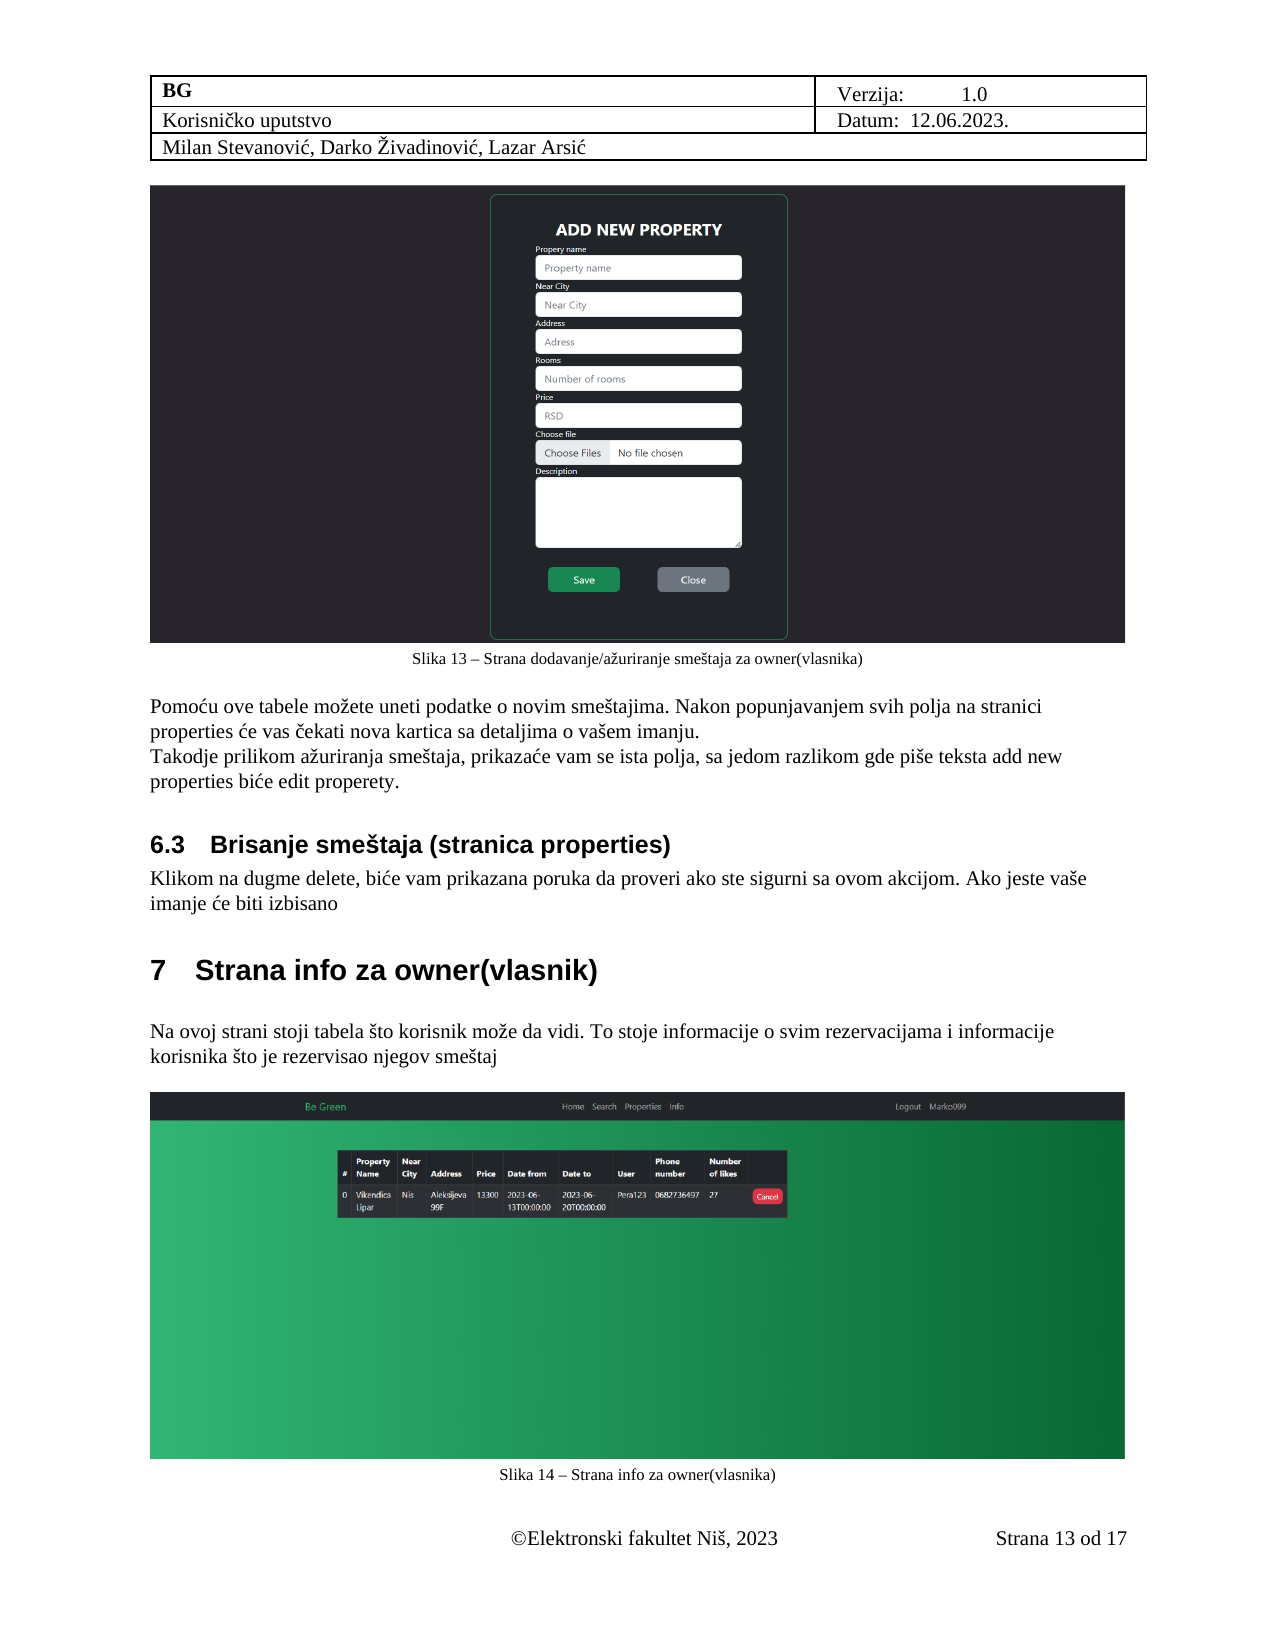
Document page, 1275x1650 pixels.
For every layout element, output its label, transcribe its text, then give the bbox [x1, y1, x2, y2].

picture [150, 1092, 1125, 1459]
text Slika 13 – Strana dodavanje/ažuriranje smeštaja za owner(vlasnika) [150, 643, 1125, 668]
picture [150, 185, 1125, 643]
text Slika 14 – Strana info za owner(vlasnika) [150, 1459, 1125, 1484]
text Klikom na dugme delete, biće vam prikazana poruka da proveri ako ste sigurni sa ovom akcijom. Ako jeste vaše imanje će biti izbisano [150, 865, 1125, 915]
subtitle Strana info za owner(vlasnik) [150, 953, 1125, 986]
subtitle Brisanje smeštaja (stranica properties) [150, 830, 1125, 859]
text Takodje prilikom ažuriranja smeštaja, prikazaće vam se ista polja, sa jedom razlikom gde piše teksta add new properties biće edit properety. [150, 743, 1125, 793]
text Na ovoj strani stoji tabela što korisnik može da vidi. To stoje informacije o svim rezervacijama i informacije korisnika što je rezervisao njegov smeštaj [150, 1018, 1125, 1068]
text Pomoću ove tabele možete uneti podatke o novim smeštajima. Nakon popunjavanjem svih polja na stranici properties će vas čekati nova kartica sa detaljima o vašem imanju. [150, 693, 1125, 743]
